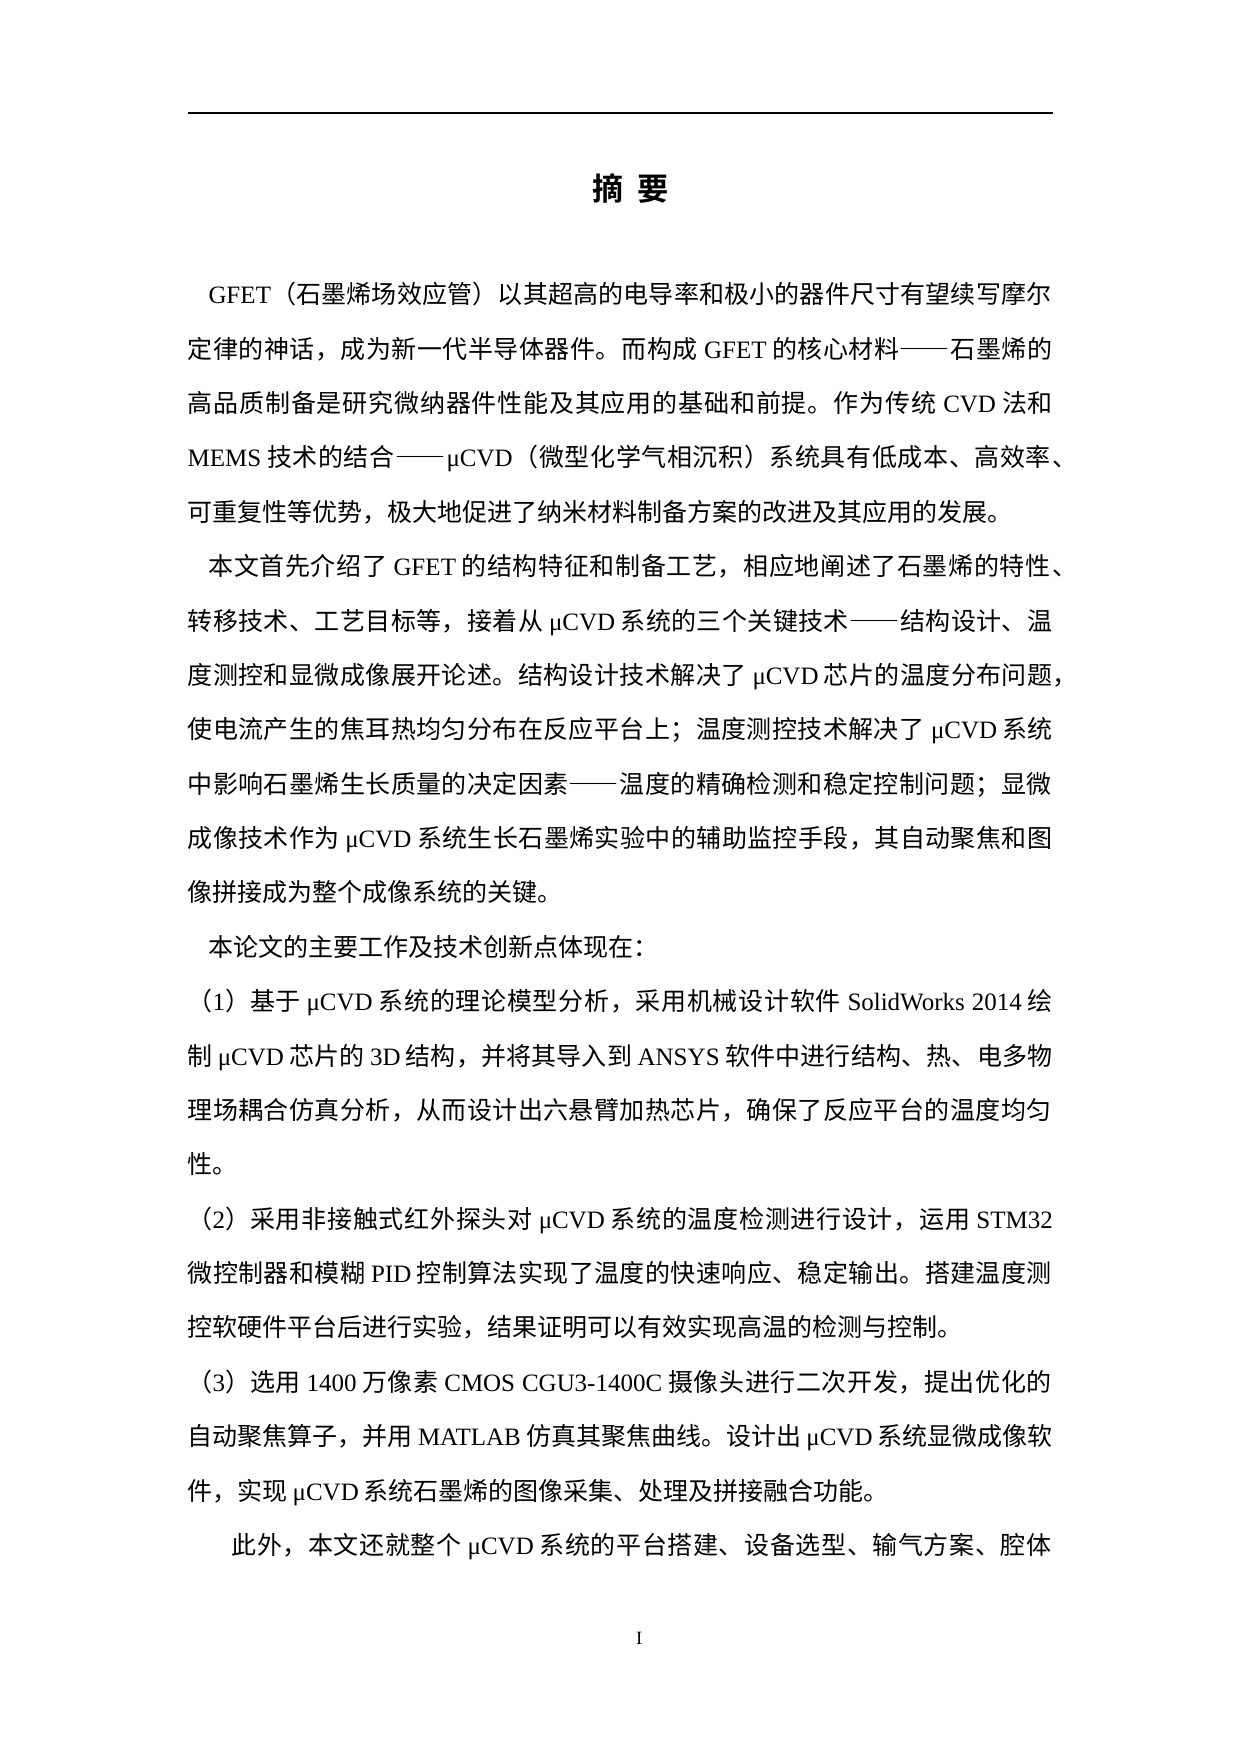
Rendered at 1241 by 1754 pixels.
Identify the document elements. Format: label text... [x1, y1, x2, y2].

text 本文首先介绍了GFET的结构特征和制备工艺，相应地阐述了石墨烯的特性、转移技术、工艺目标等，接着从μCVD系统的三个关键技术——结构设计、温度测控和显微成像展开论述。结构设计技术解决了μCVD芯片的温度分布问题，使电流产生的焦耳热均匀分布在反应平台上；温度测控技术解决了μCVD系统中影响石墨烯生长质量的决定因素——温度的精确检测和稳定控制问题；显微成像技术作为μCVD系统生长石墨烯实验中的辅助监控手段，其自动聚焦和图像拼接成为整个成像系统的关键。 [187, 547, 1053, 909]
list 选用1400万像素CMOS CGU3-1400C摄像头进行二次开发，提出优化的自动聚焦算子，并用MATLAB仿真其聚焦曲线。设计出μCVD系统显微成像软件，实现μCVD系统石墨烯的图像采集、处理及拼接融合功能。 [187, 1362, 1053, 1507]
text 摘 要 [187, 164, 1053, 209]
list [187, 1525, 1053, 1562]
list 采用非接触式红外探头对μCVD系统的温度检测进行设计，运用STM32微控制器和模糊PID控制算法实现了温度的快速响应、稳定输出。搭建温度测控软硬件平台后进行实验，结果证明可以有效实现高温的检测与控制。 [187, 1199, 1053, 1344]
text 本论文的主要工作及技术创新点体现在： [187, 927, 1053, 963]
list 基于μCVD系统的理论模型分析，采用机械设计软件SolidWorks 2014绘制μCVD芯片的3D结构，并将其导入到ANSYS软件中进行结构、热、电多物理场耦合仿真分析，从而设计出六悬臂加热芯片，确保了反应平台的温度均匀性。 [187, 982, 1053, 1181]
text GFET（石墨烯场效应管）以其超高的电导率和极小的器件尺寸有望续写摩尔定律的神话，成为新一代半导体器件。而构成GFET的核心材料——石墨烯的高品质制备是研究微纳器件性能及其应用的基础和前提。作为传统CVD法和MEMS技术的结合——μCVD（微型化学气相沉积）系统具有低成本、高效率、可重复性等优势，极大地促进了纳米材料制备方案的改进及其应用的发展。 [187, 275, 1053, 528]
